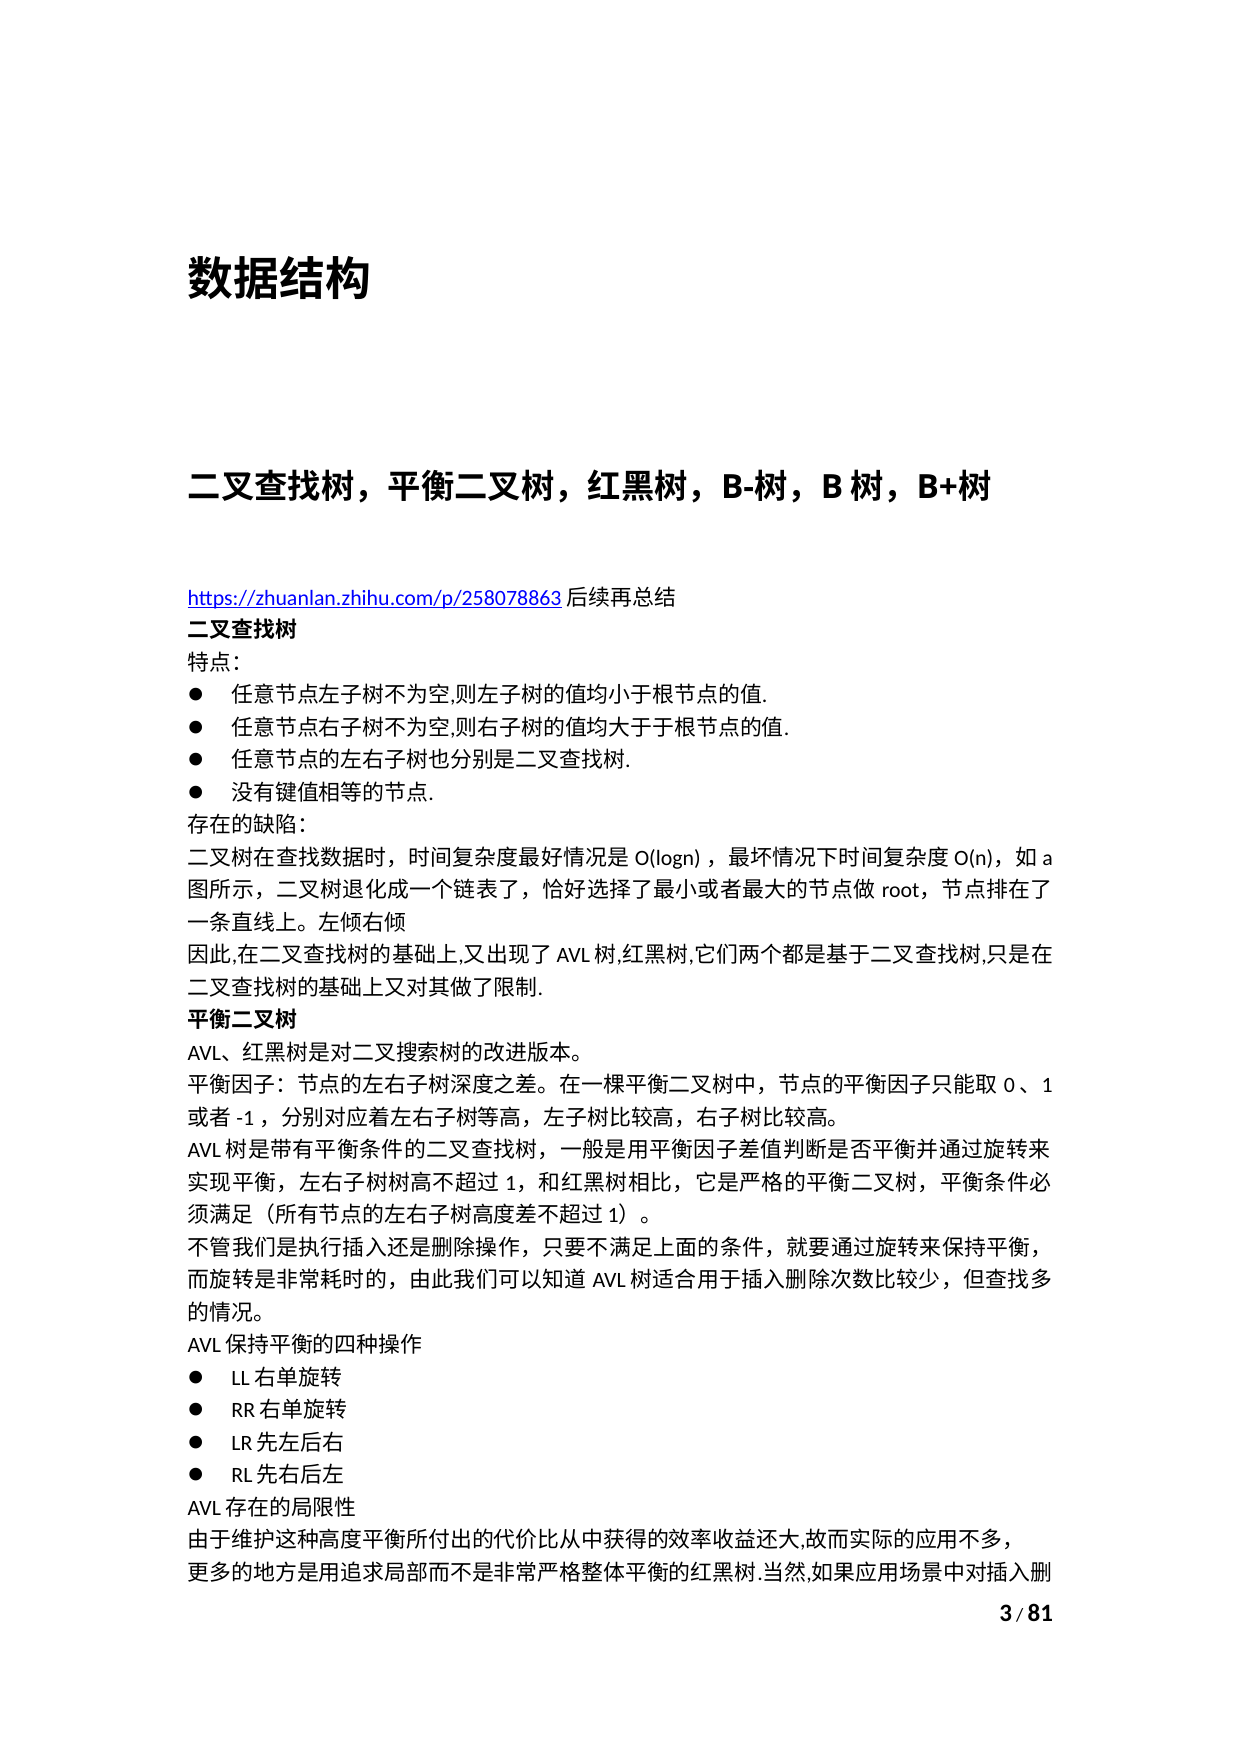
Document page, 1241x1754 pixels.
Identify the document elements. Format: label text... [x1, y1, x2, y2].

text 二叉树在查找数据时，时间复杂度最好情况是O(logn) ，最坏情况下时间复杂度O(n)，如a图所示，二叉树退化成一个链表了，恰好选择了最小或者最大的节点做root，节点排在了一条直线上。左倾右倾 [187, 839, 1053, 937]
text AVL保持平衡的四种操作 [187, 1327, 1053, 1359]
list 任意节点右子树不为空,则右子树的值均大于于根节点的值. [187, 709, 1053, 742]
text AVL、红黑树是对二叉搜索树的改进版本。 [187, 1034, 1053, 1067]
list 没有键值相等的节点. [187, 774, 1053, 807]
text 由于维护这种高度平衡所付出的代价比从中获得的效率收益还大,故而实际的应用不多， [187, 1522, 1053, 1554]
list RL先右后左 [187, 1457, 1053, 1489]
text 因此,在二叉查找树的基础上,又出现了AVL树,红黑树,它们两个都是基于二叉查找树,只是在二叉查找树的基础上又对其做了限制. [187, 937, 1053, 1002]
text AVL存在的局限性 [187, 1489, 1053, 1522]
text 二叉查找树 [187, 612, 1053, 644]
list LR先左后右 [187, 1424, 1053, 1457]
list LL右单旋转 [187, 1359, 1053, 1392]
list 任意节点左子树不为空,则左子树的值均小于根节点的值. [187, 677, 1053, 709]
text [187, 1554, 1053, 1587]
subtitle 二叉查找树，平衡二叉树，红黑树，B-树，B树，B+树 [187, 452, 1053, 517]
text https://zhuanlan.zhihu.com/p/258078863 后续再总结 [187, 579, 1053, 612]
text 特点： [187, 644, 1053, 677]
text 平衡因子：节点的左右子树深度之差。在一棵平衡二叉树中，节点的平衡因子只能取 0 、1 或者 -1 ，分别对应着左右子树等高，左子树比较高，右子树比较高。 [187, 1067, 1053, 1132]
text 存在的缺陷： [187, 807, 1053, 839]
list RR右单旋转 [187, 1392, 1053, 1424]
list 任意节点的左右子树也分别是二叉查找树. [187, 742, 1053, 774]
text AVL树是带有平衡条件的二叉查找树，一般是用平衡因子差值判断是否平衡并通过旋转来实现平衡，左右子树树高不超过1，和红黑树相比，它是严格的平衡二叉树，平衡条件必须满足（所有节点的左右子树高度差不超过1）。 [187, 1132, 1053, 1229]
text 不管我们是执行插入还是删除操作，只要不满足上面的条件，就要通过旋转来保持平衡，而旋转是非常耗时的，由此我们可以知道AVL树适合用于插入删除次数比较少，但查找多的情况。 [187, 1229, 1053, 1327]
subtitle 数据结构 [187, 226, 1053, 324]
text 平衡二叉树 [187, 1002, 1053, 1034]
